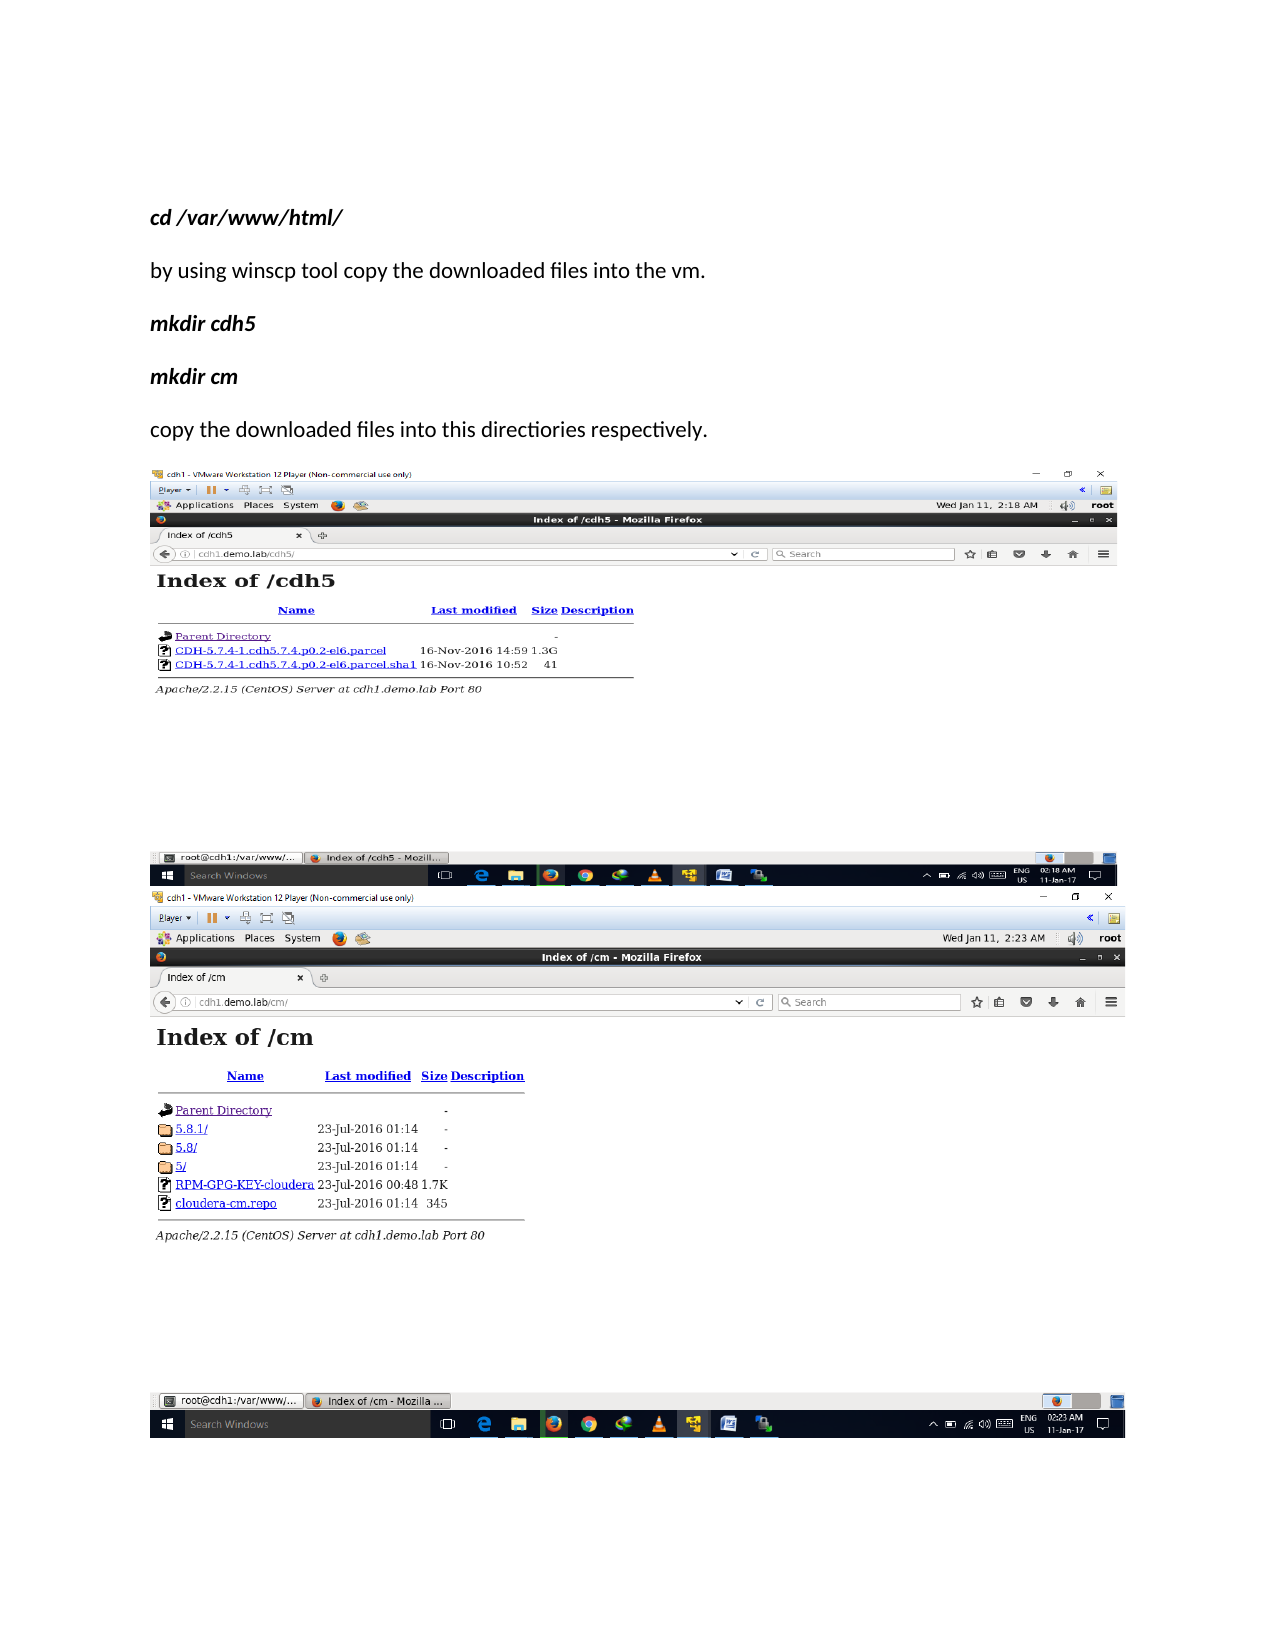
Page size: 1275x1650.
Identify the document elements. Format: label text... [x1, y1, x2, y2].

text mkdir cm [150, 362, 1125, 390]
text by using winscp tool copy the downloaded files into the vm. [150, 256, 1125, 284]
text copy the downloaded files into this directiories respectively. [150, 415, 1125, 443]
picture [150, 889, 1125, 1438]
picture [150, 468, 1118, 886]
text mkdir cdh5 [150, 309, 1125, 337]
text cd /var/www/html/ [150, 203, 1125, 231]
